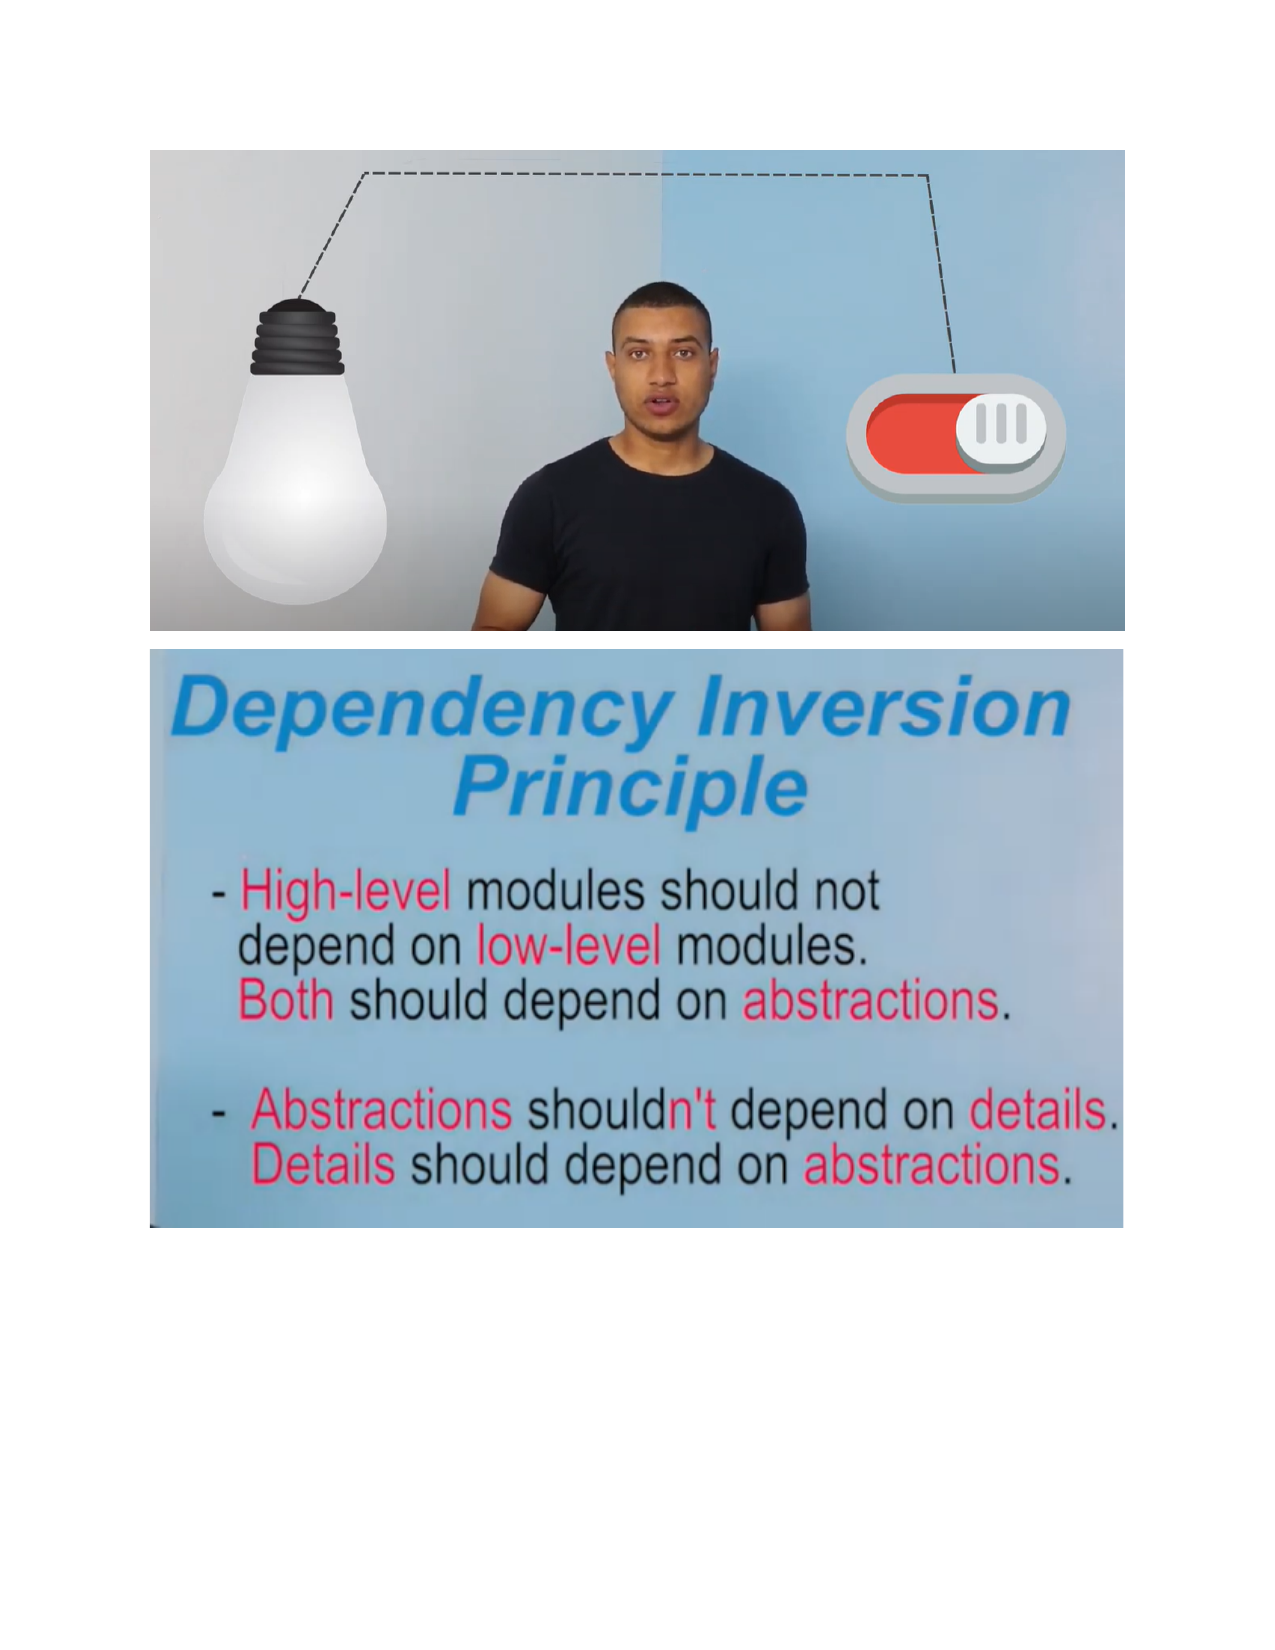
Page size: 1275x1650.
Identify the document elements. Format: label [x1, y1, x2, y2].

picture [149, 150, 1125, 631]
picture [149, 649, 1125, 1228]
